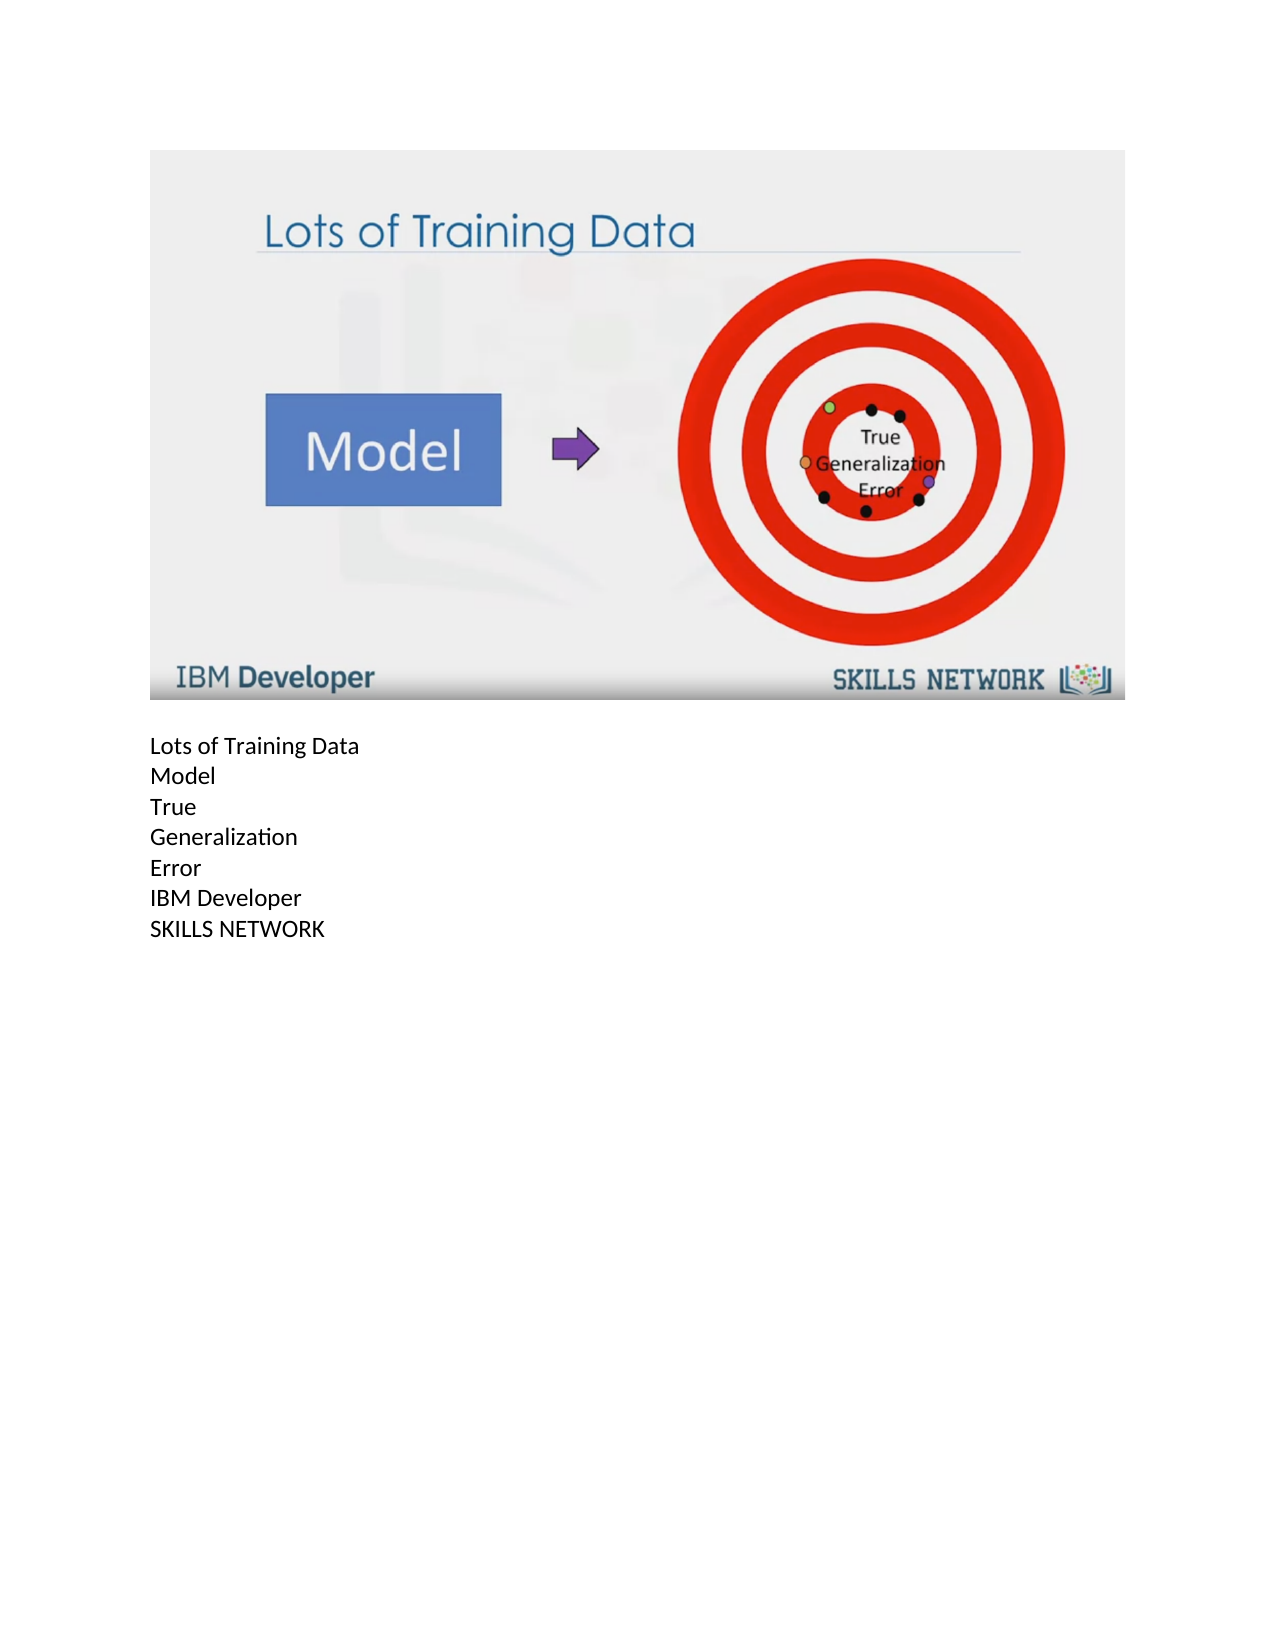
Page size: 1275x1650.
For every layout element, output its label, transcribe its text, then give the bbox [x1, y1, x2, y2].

text Lots of Training Data [150, 730, 1125, 760]
text SKILLS NETWORK [150, 913, 1125, 943]
text True [150, 791, 1125, 821]
text Error [150, 852, 1125, 882]
picture [150, 150, 1125, 700]
text Model [150, 760, 1125, 791]
text IBM Developer [150, 882, 1125, 913]
text Generalization [150, 821, 1125, 852]
